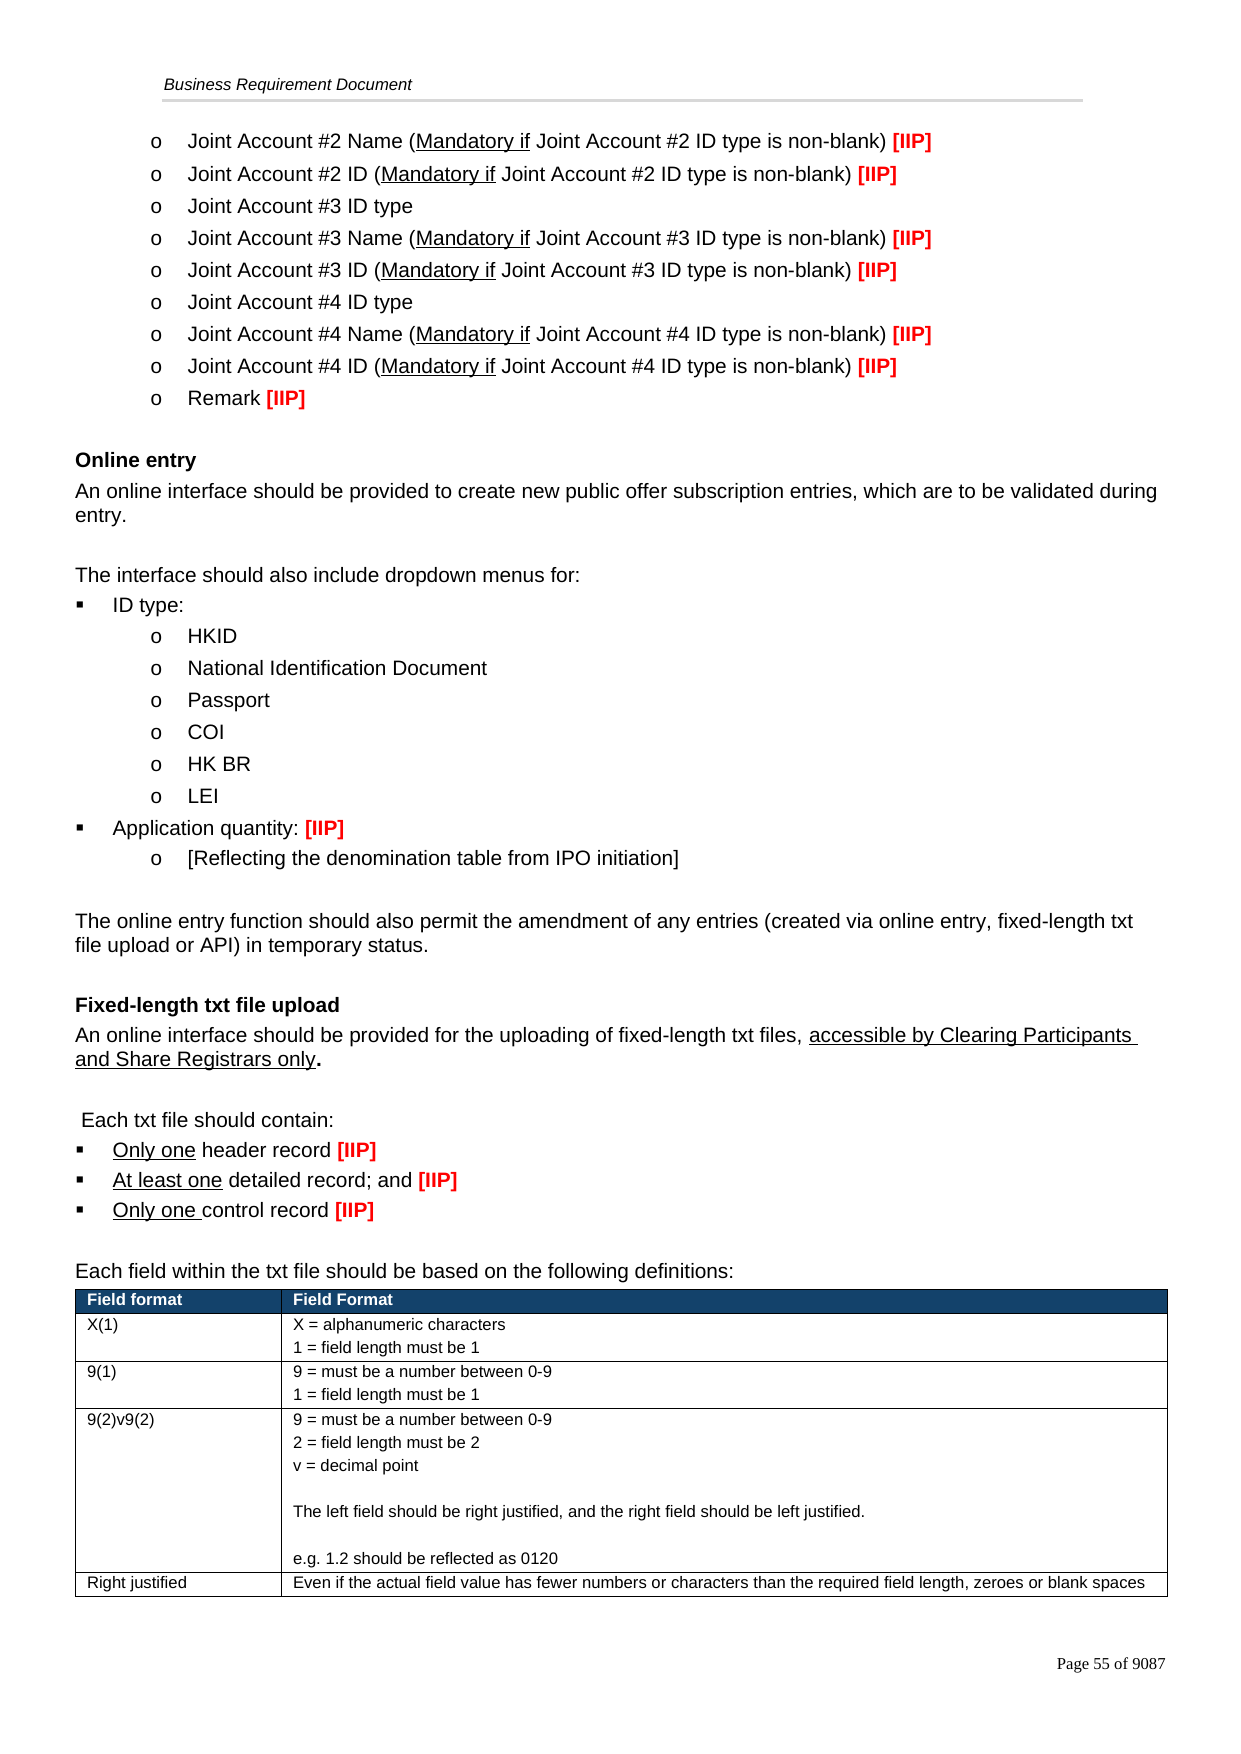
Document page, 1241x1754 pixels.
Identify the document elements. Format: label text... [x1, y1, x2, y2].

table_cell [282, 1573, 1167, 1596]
list Application quantity: [IIP] [75, 816, 1165, 840]
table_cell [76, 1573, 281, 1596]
list [Reflecting the denomination table from IPO initiation] [150, 846, 1165, 872]
list Joint Account #2 ID (Mandatory if Joint Account #2 ID type is non-blank) [IIP] [150, 161, 1165, 187]
list Only one control record [IIP] [75, 1198, 1165, 1222]
list National Identification Document [150, 656, 1165, 681]
list Joint Account #2 Name (Mandatory if Joint Account #2 ID type is non-blank) [IIP] [150, 129, 1165, 155]
list Joint Account #4 Name (Mandatory if Joint Account #4 ID type is non-blank) [IIP] [150, 322, 1165, 348]
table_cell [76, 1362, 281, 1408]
text Each field within the txt file should be based on the following definitions: [75, 1259, 1165, 1283]
list Remark [IIP] [150, 386, 1165, 412]
list HK BR [150, 752, 1165, 778]
list Joint Account #3 ID (Mandatory if Joint Account #3 ID type is non-blank) [IIP] [150, 258, 1165, 283]
list ID type: [75, 593, 1165, 617]
list LEI [150, 784, 1165, 810]
text Each txt file should contain: [75, 1107, 1165, 1131]
list COI [150, 720, 1165, 746]
text The interface should also include dropdown menus for: [75, 563, 1165, 587]
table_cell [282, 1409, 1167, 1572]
list Joint Account #4 ID type [150, 290, 1165, 316]
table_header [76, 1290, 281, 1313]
text An online interface should be provided for the uploading of fixed-length txt files, accessible by Clearing Participants and Share Registrars only. [75, 1023, 1165, 1071]
list HKID [150, 623, 1165, 649]
list Joint Account #3 ID type [150, 193, 1165, 219]
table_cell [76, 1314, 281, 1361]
list Passport [150, 688, 1165, 713]
list Joint Account #4 ID (Mandatory if Joint Account #4 ID type is non-blank) [IIP] [150, 354, 1165, 380]
list At least one detailed record; and [IIP] [75, 1168, 1165, 1192]
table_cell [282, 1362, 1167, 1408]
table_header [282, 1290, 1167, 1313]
text Online entry [75, 448, 1165, 472]
text An online interface should be provided to create new public offer subscription entries, which are to be validated during entry. [75, 478, 1165, 526]
text The online entry function should also permit the amendment of any entries (created via online entry, fixed-length txt file upload or API) in temporary status. [75, 908, 1165, 956]
list Joint Account #3 Name (Mandatory if Joint Account #3 ID type is non-blank) [IIP] [150, 226, 1165, 251]
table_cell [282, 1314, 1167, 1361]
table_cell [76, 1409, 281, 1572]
text Fixed-length txt file upload [75, 993, 1165, 1017]
list Only one header record [IIP] [75, 1138, 1165, 1162]
